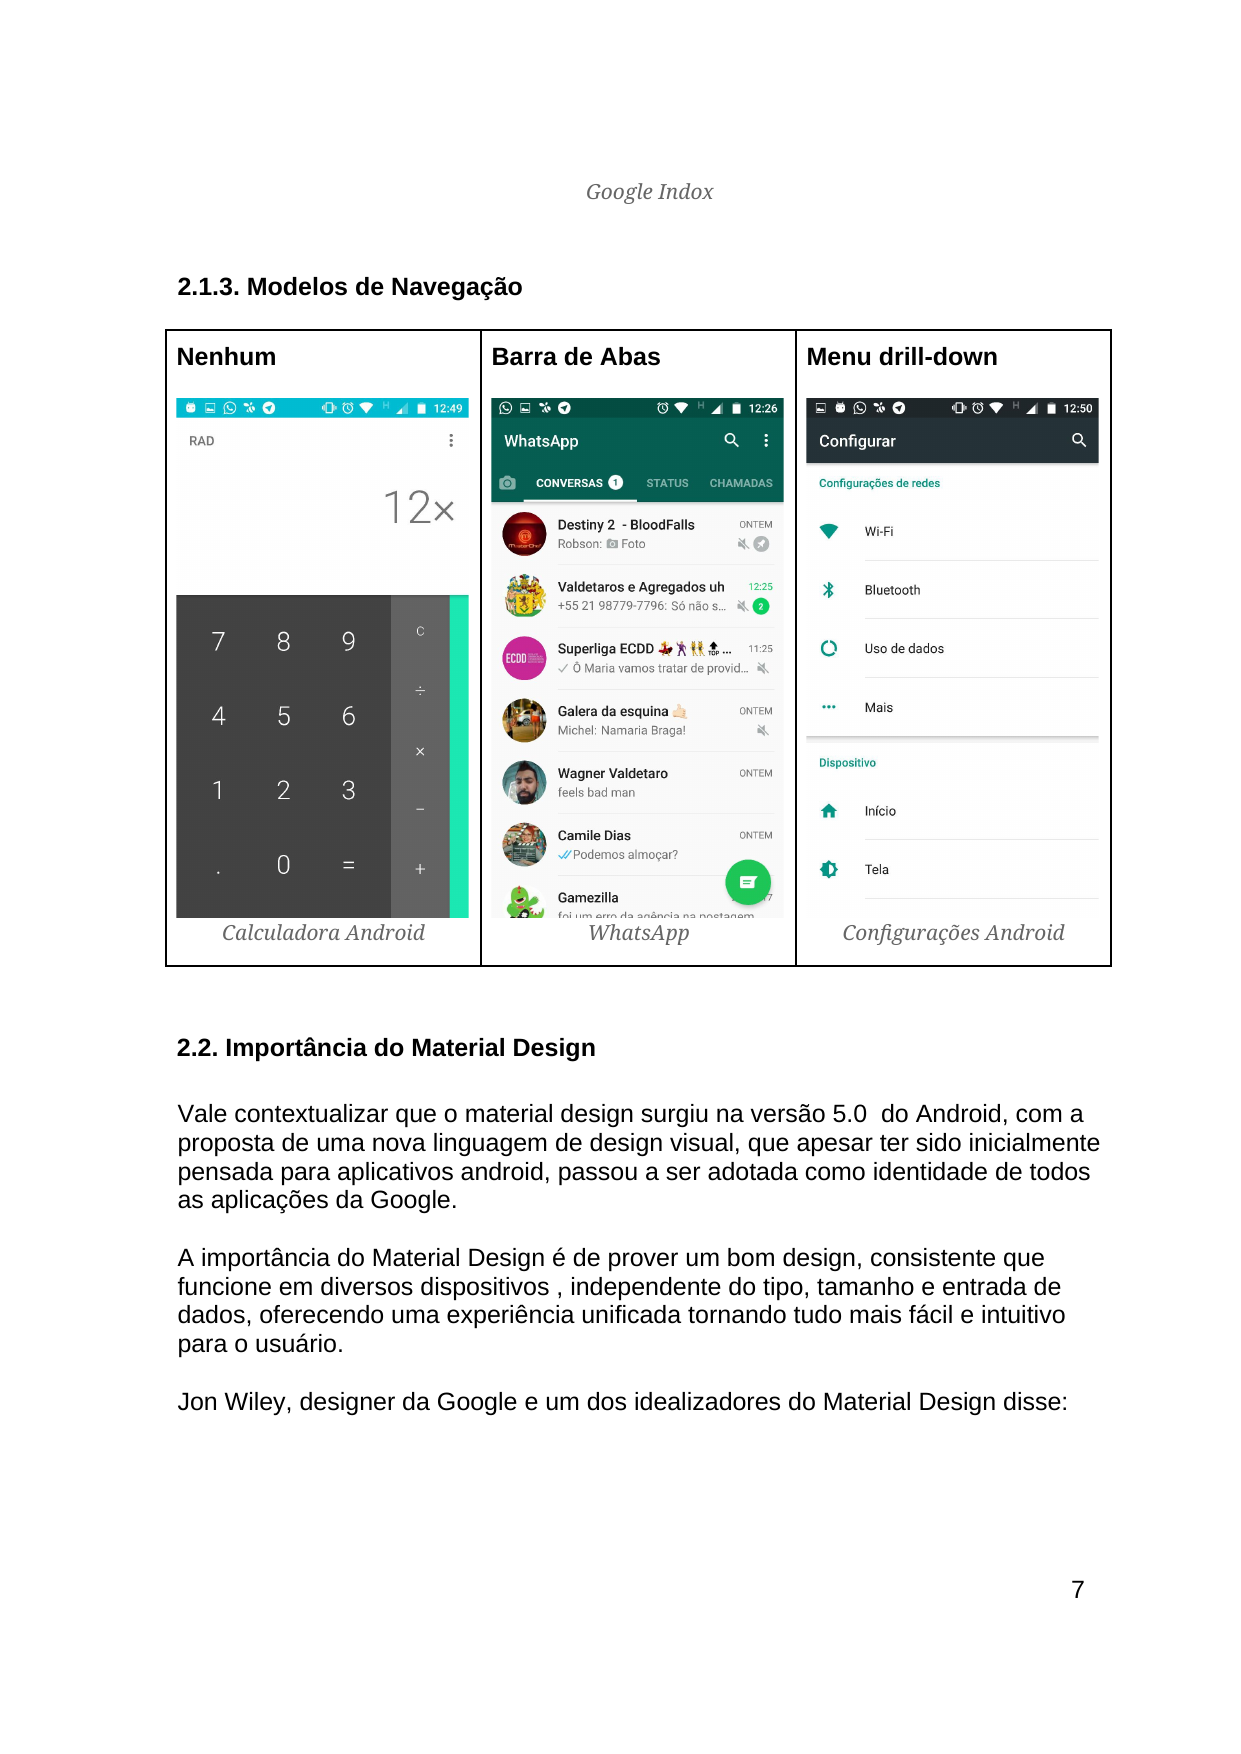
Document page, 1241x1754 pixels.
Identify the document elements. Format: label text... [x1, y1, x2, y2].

text 2.1.3. Modelos de Navegação [177, 271, 1122, 300]
picture [176, 398, 469, 918]
table_header Barra de Abas WhatsApp [482, 331, 795, 965]
text Vale contextualizar que o material design surgiu na versão 5.0 do Android, com a proposta de uma nova linguagem de design visual, que apesar ter sido inicialmente pensada para aplicativos android, passou a ser adotada como identidade de todos as aplicações da Google. [177, 1099, 1122, 1214]
picture [806, 398, 1099, 918]
text Jon Wiley, designer da Google e um dos idealizadores do Material Design disse: [177, 1387, 1122, 1415]
table_header Menu drill-down Configurações Android [797, 331, 1110, 965]
table_header Nenhum Calculadora Android [167, 331, 480, 965]
text A importância do Material Design é de prover um bom design, consistente que funcione em diversos dispositivos , independente do tipo, tamanho e entrada de dados, oferecendo uma experiência unificada tornando tudo mais fácil e intuitivo para o usuário. [177, 1243, 1122, 1358]
subtitle 2.2. Importância do Material Design [177, 1033, 1122, 1062]
picture [491, 398, 784, 918]
subtitle Google Indox [177, 177, 1122, 206]
